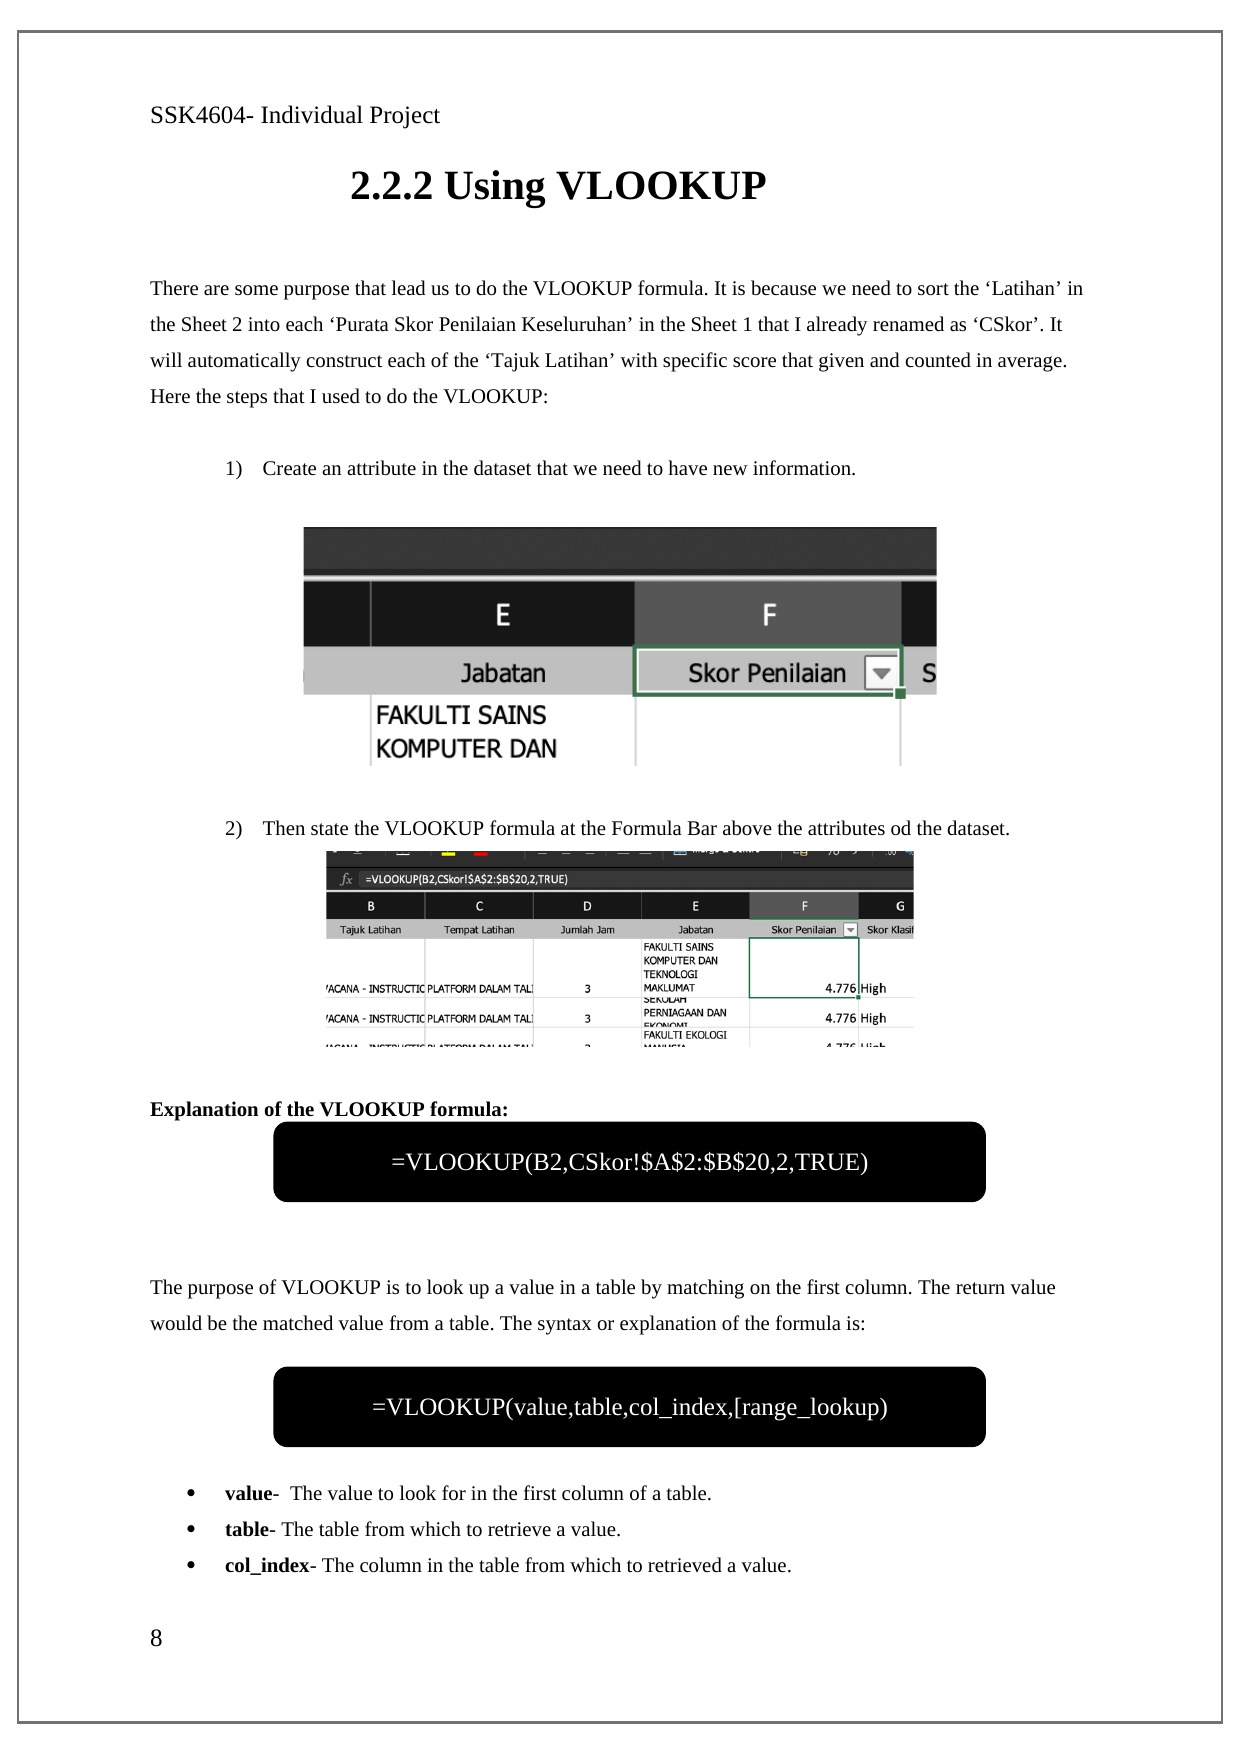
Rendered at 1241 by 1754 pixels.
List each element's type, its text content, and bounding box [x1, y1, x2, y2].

text There are some purpose that lead us to do the VLOOKUP formula. It is because we need to sort the ‘Latihan’ in the Sheet 2 into each ‘Purata Skor Penilaian Keseluruhan’ in the Sheet 1 that I already renamed as ‘CSkor’. It will automatically construct each of the ‘Tajuk Latihan’ with specific score that given and counted in average. Here the steps that I used to do the VLOOKUP: [150, 276, 1090, 408]
list Create an attribute in the dataset that we need to have new information. [225, 456, 1090, 480]
list value- The value to look for in the first column of a table. [187, 1481, 1090, 1505]
text The purpose of VLOOKUP is to look up a value in a table by matching on the first column. The return value would be the matched value from a table. The syntax or explanation of the formula is: [150, 1275, 1090, 1335]
picture [326, 851, 914, 1047]
list Then state the VLOOKUP formula at the Formula Bar above the attributes od the dataset. [225, 816, 1090, 840]
picture [303, 527, 937, 766]
list table- The table from which to retrieve a value. [187, 1517, 1090, 1541]
list col_index- The column in the table from which to retrieved a value. [187, 1553, 1090, 1577]
text Explanation of the VLOOKUP formula: [150, 1097, 1090, 1121]
list 2.2.2 Using VLOOKUP [350, 161, 1090, 208]
